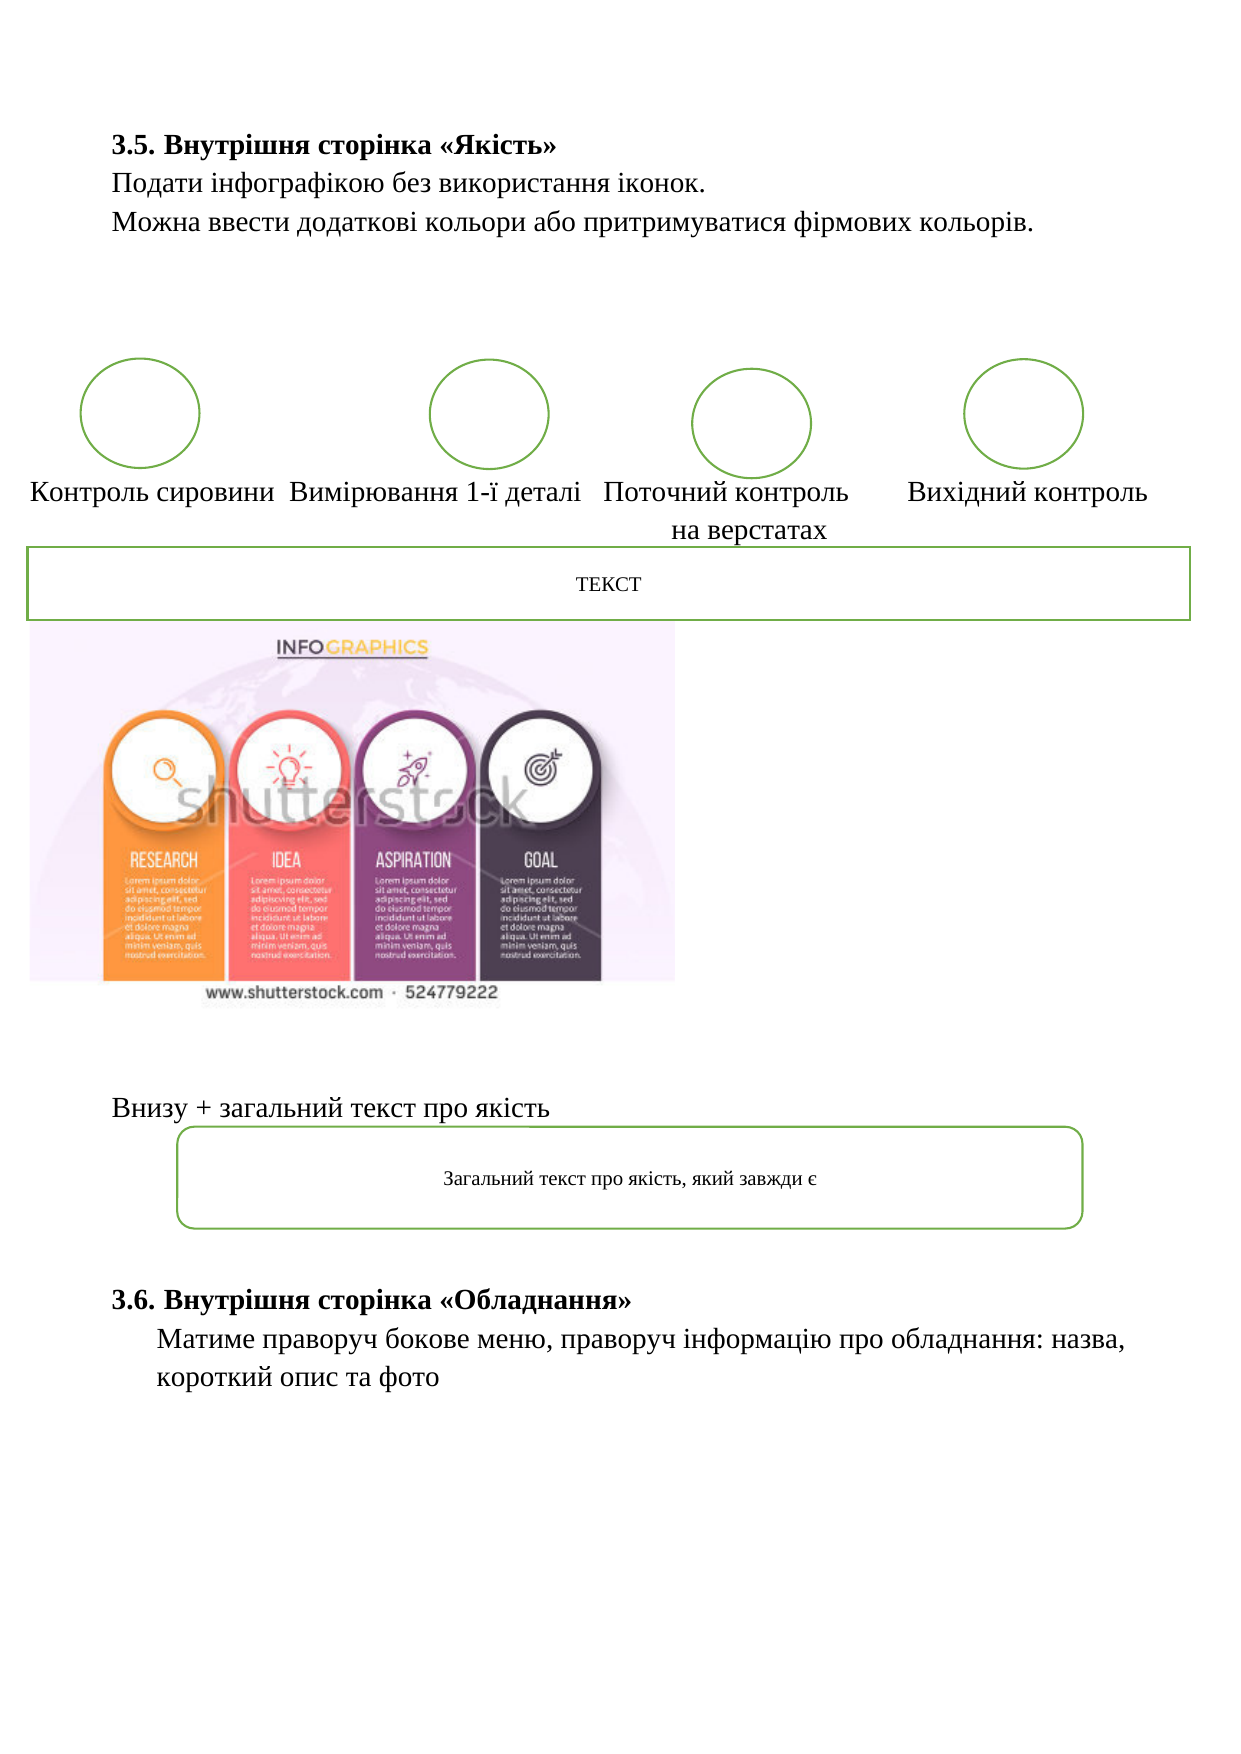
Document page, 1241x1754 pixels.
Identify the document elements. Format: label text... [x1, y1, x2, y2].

list Внутрішня сторінка «Обладнання» [111, 1282, 1152, 1316]
list Внутрішня сторінка «Якість» [111, 127, 1152, 161]
list Матиме праворуч бокове меню, праворуч інформацію про обладнання: назва, короткий опис та фото [156, 1321, 1152, 1393]
text Можна ввести додаткові кольори або притримуватися фірмових кольорів. [111, 204, 1152, 238]
text Подати інфографікою без використання іконок. [111, 166, 1152, 199]
picture [29, 621, 675, 1010]
text на верстатах [29, 512, 1152, 546]
list Внизу + загальний текст про якість [111, 1090, 1152, 1123]
text Контроль сировини Вимірювання 1-ї деталі Поточний контроль Вихідний контроль [29, 474, 1152, 507]
